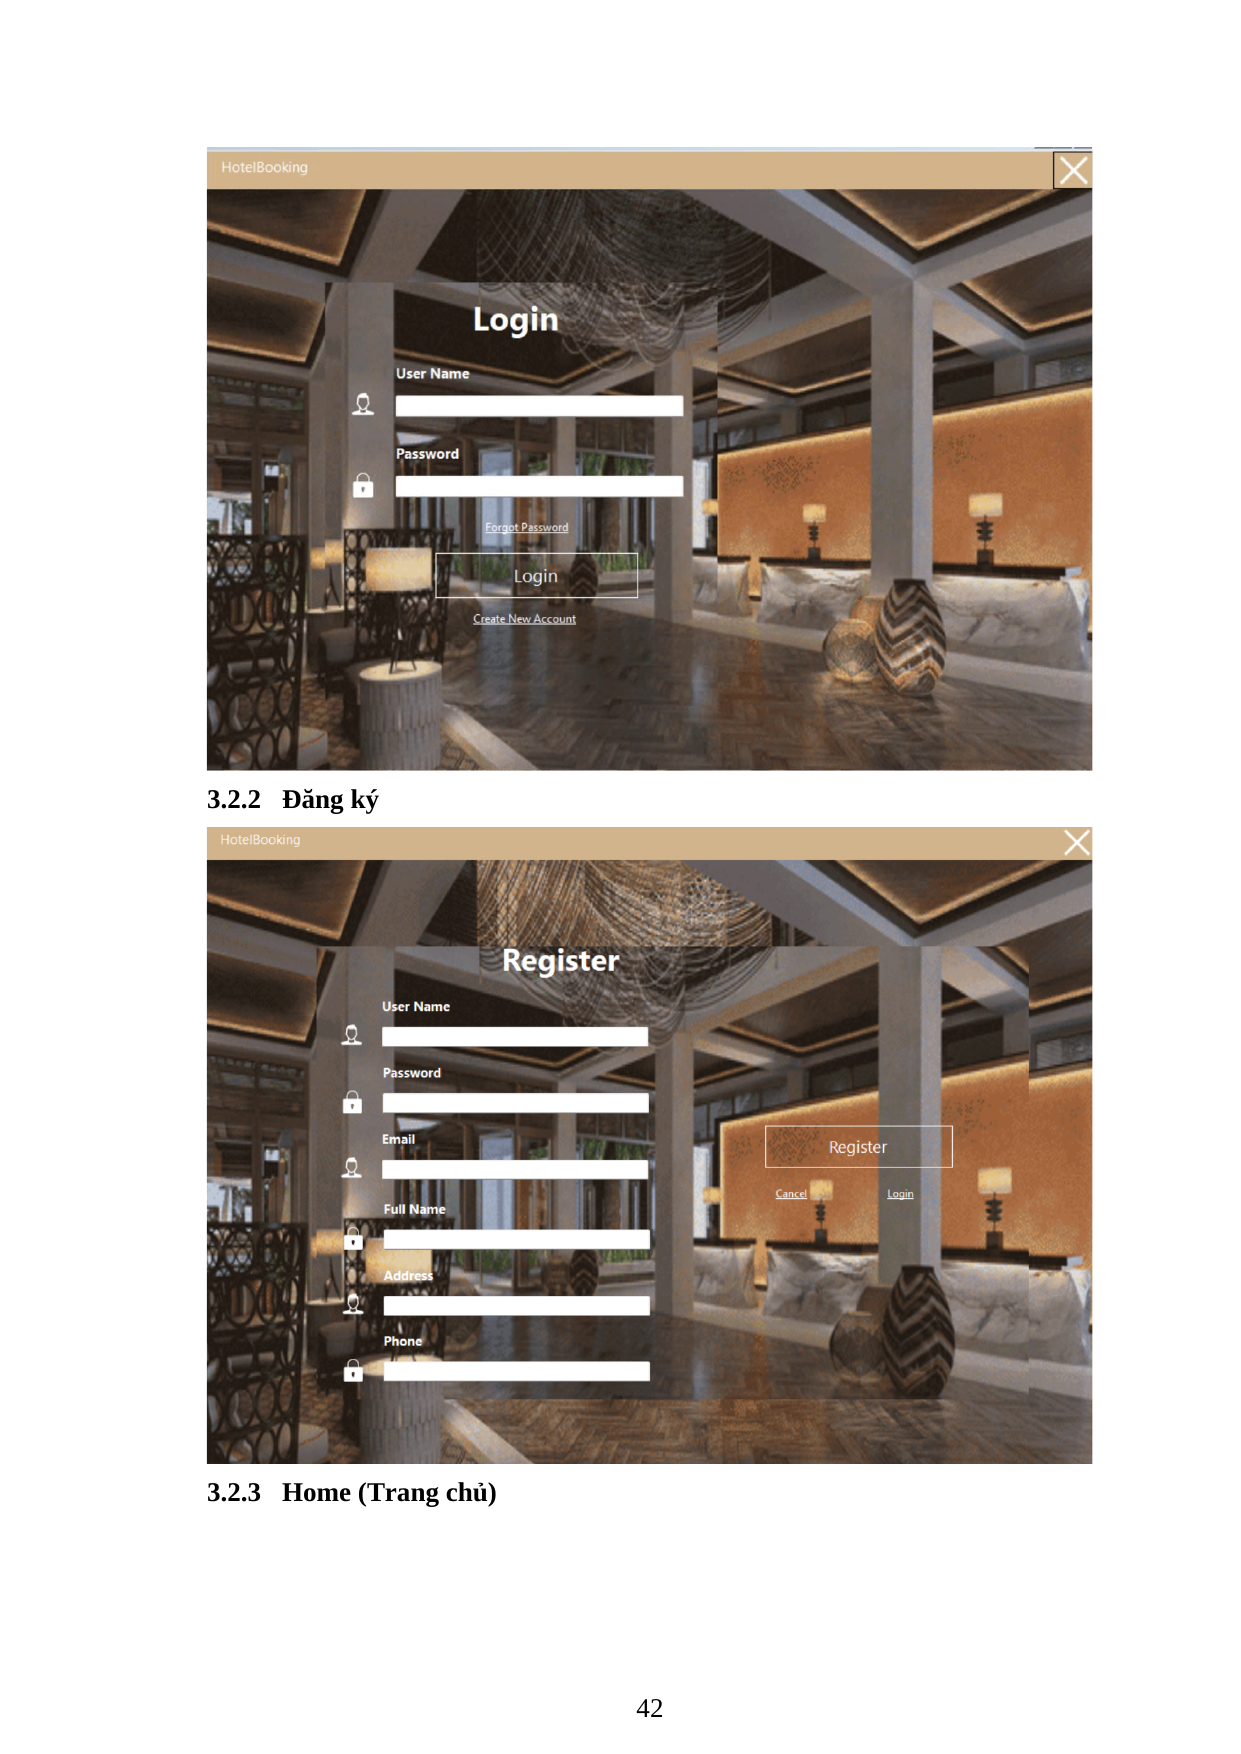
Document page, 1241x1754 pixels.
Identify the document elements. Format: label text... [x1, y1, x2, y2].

picture [206, 147, 1093, 771]
text Đăng ký [207, 783, 1092, 814]
text Home (Trang chủ) [207, 1476, 1092, 1507]
picture [206, 827, 1093, 1464]
